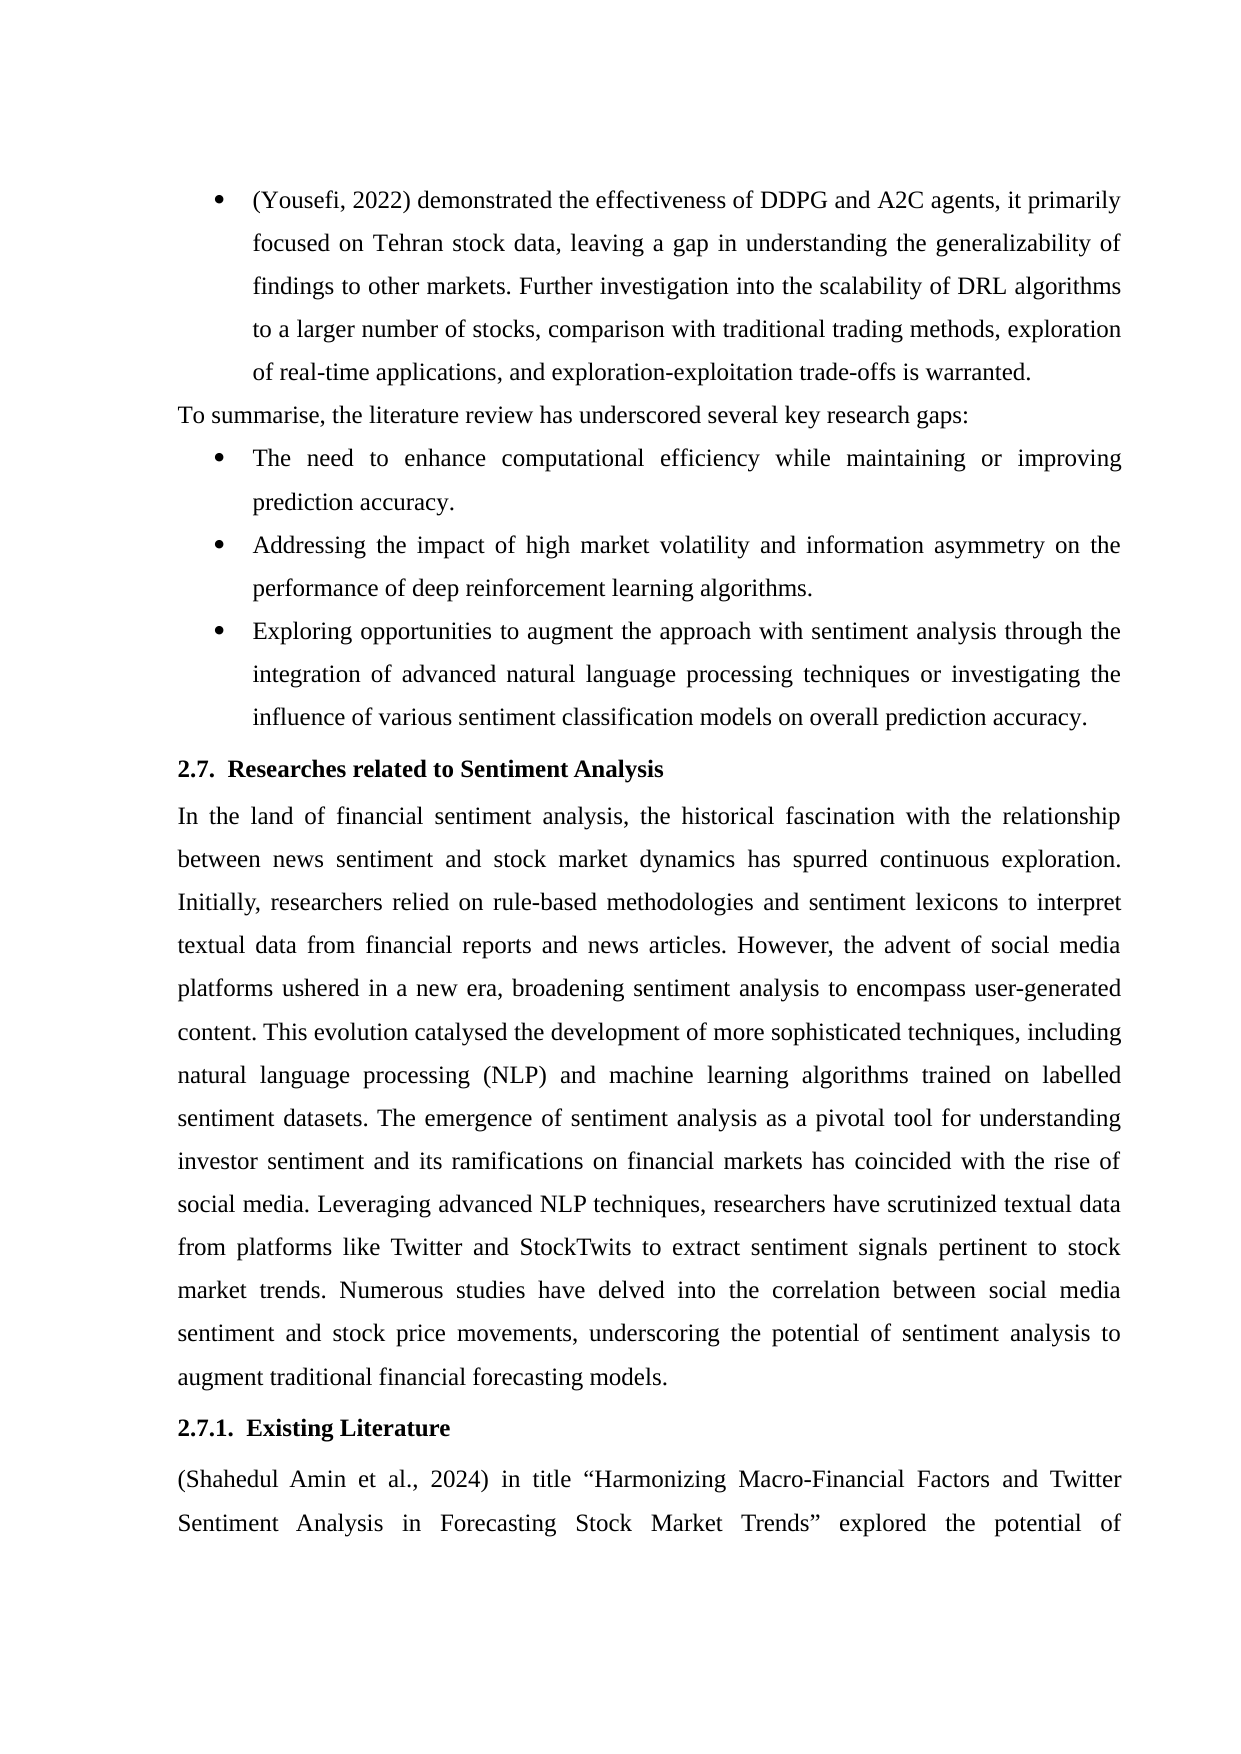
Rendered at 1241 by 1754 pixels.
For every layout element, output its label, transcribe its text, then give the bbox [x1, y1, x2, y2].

list To summarise, the literature review has underscored several key research gaps: [177, 400, 1122, 429]
subtitle Researches related to Sentiment Analysis [177, 754, 1122, 782]
list The need to enhance computational efficiency while maintaining or improving prediction accuracy. [215, 443, 1122, 515]
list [177, 1464, 1122, 1536]
list Addressing the impact of high market volatility and information asymmetry on the performance of deep reinforcement learning algorithms. [215, 530, 1122, 602]
text In the land of financial sentiment analysis, the historical fascination with the relationship between news sentiment and stock market dynamics has spurred continuous exploration. Initially, researchers relied on rule-based methodologies and sentiment lexicons to interpret textual data from financial reports and news articles. However, the advent of social media platforms ushered in a new era, broadening sentiment analysis to encompass user-generated content. This evolution catalysed the development of more sophisticated techniques, including natural language processing (NLP) and machine learning algorithms trained on labelled sentiment datasets. The emergence of sentiment analysis as a pivotal tool for understanding investor sentiment and its ramifications on financial markets has coincided with the rise of social media. Leveraging advanced NLP techniques, researchers have scrutinized textual data from platforms like Twitter and StockTwits to extract sentiment signals pertinent to stock market trends. Numerous studies have delved into the correlation between social media sentiment and stock price movements, underscoring the potential of sentiment analysis to augment traditional financial forecasting models. [177, 801, 1122, 1390]
list Exploring opportunities to augment the approach with sentiment analysis through the integration of advanced natural language processing techniques or investigating the influence of various sentiment classification models on overall prediction accuracy. [215, 616, 1122, 731]
list demonstrated the effectiveness of DDPG and A2C agents, it primarily focused on Tehran stock data, leaving a gap in understanding the generalizability of findings to other markets. Further investigation into the scalability of DRL algorithms to a larger number of stocks, comparison with traditional trading methods, exploration of real-time applications, and exploration-exploitation trade-offs is warranted. [215, 185, 1122, 386]
subtitle Existing Literature [177, 1413, 1122, 1442]
